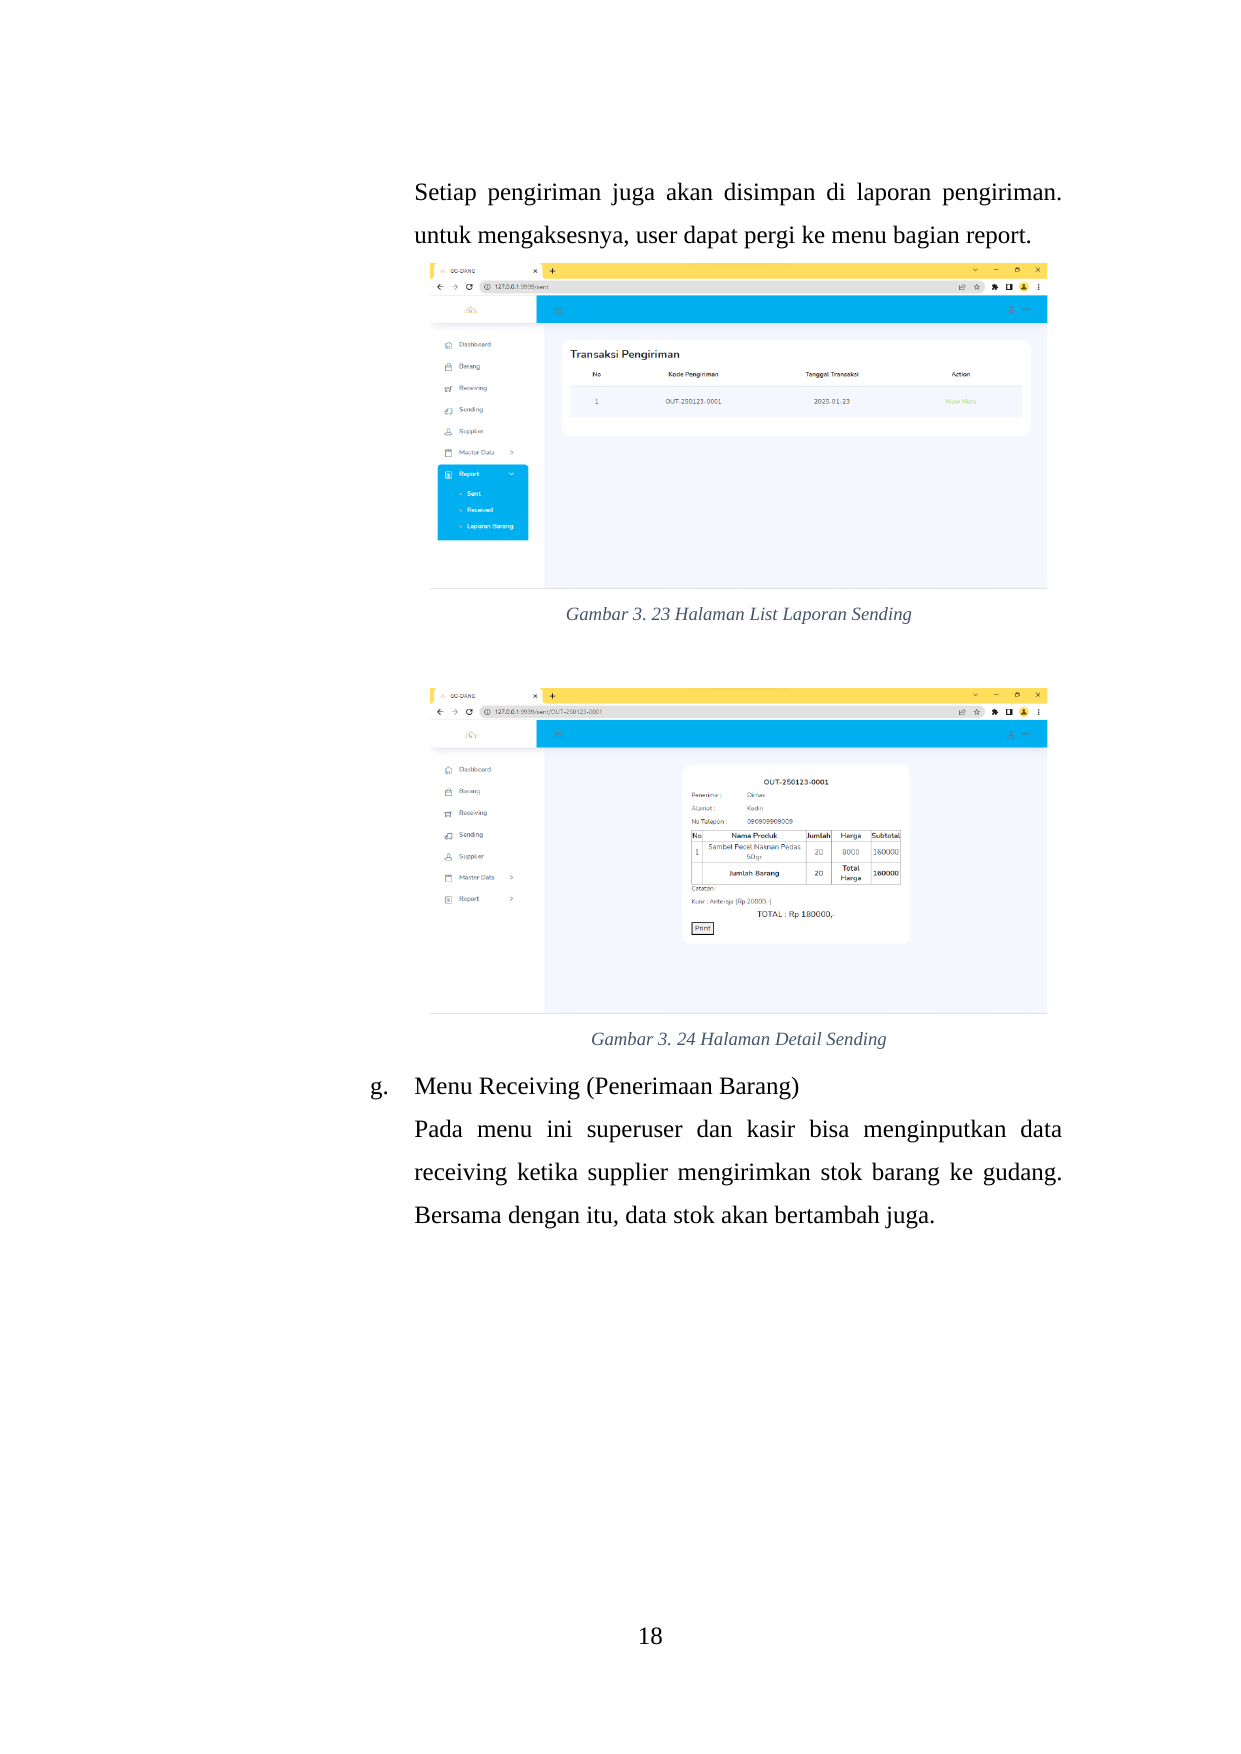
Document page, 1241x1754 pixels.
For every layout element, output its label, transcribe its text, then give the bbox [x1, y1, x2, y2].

text Gambar 3. 23 Halaman List Laporan Sending [414, 603, 1063, 624]
picture [430, 263, 1048, 589]
list Setiap pengiriman juga akan disimpan di laporan pengiriman. untuk mengaksesnya, user dapat pergi ke menu bagian report. [414, 177, 1063, 249]
picture [430, 688, 1048, 1014]
list Pada menu ini superuser dan kasir bisa menginputkan data receiving ketika supplier mengirimkan stok barang ke gudang. Bersama dengan itu, data stok akan bertambah juga. [414, 1114, 1063, 1229]
list Menu Receiving (Penerimaan Barang) [370, 1071, 1063, 1099]
text Gambar 3. 24 Halaman Detail Sending [414, 1028, 1063, 1050]
